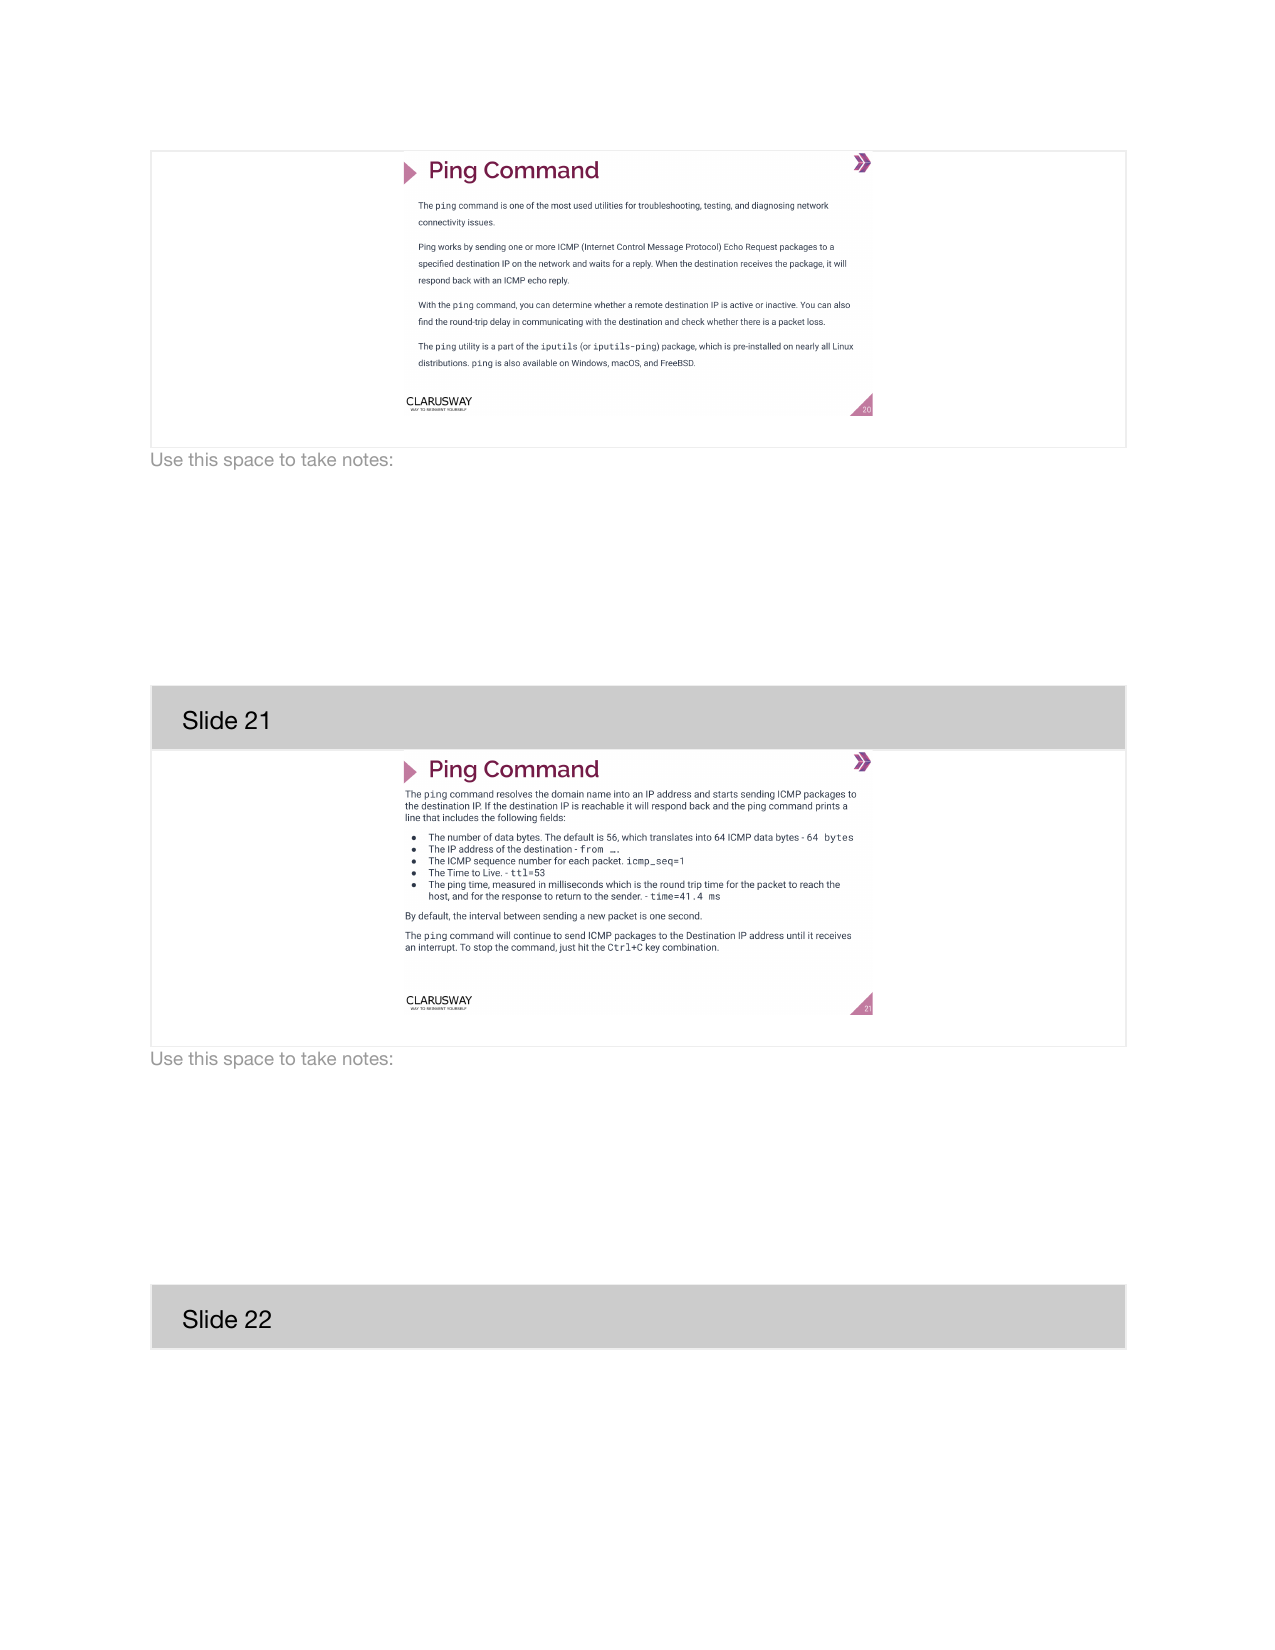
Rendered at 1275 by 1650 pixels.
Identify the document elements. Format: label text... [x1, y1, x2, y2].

picture [403, 750, 873, 1015]
text Use this space to take notes: [150, 1047, 1125, 1071]
table_header Slide 22 [152, 1285, 1125, 1348]
table_cell [152, 751, 1125, 1046]
picture [403, 151, 873, 416]
text Use this space to take notes: [150, 448, 1125, 472]
table_cell [152, 152, 1125, 447]
table_header Slide 21 [152, 686, 1125, 749]
